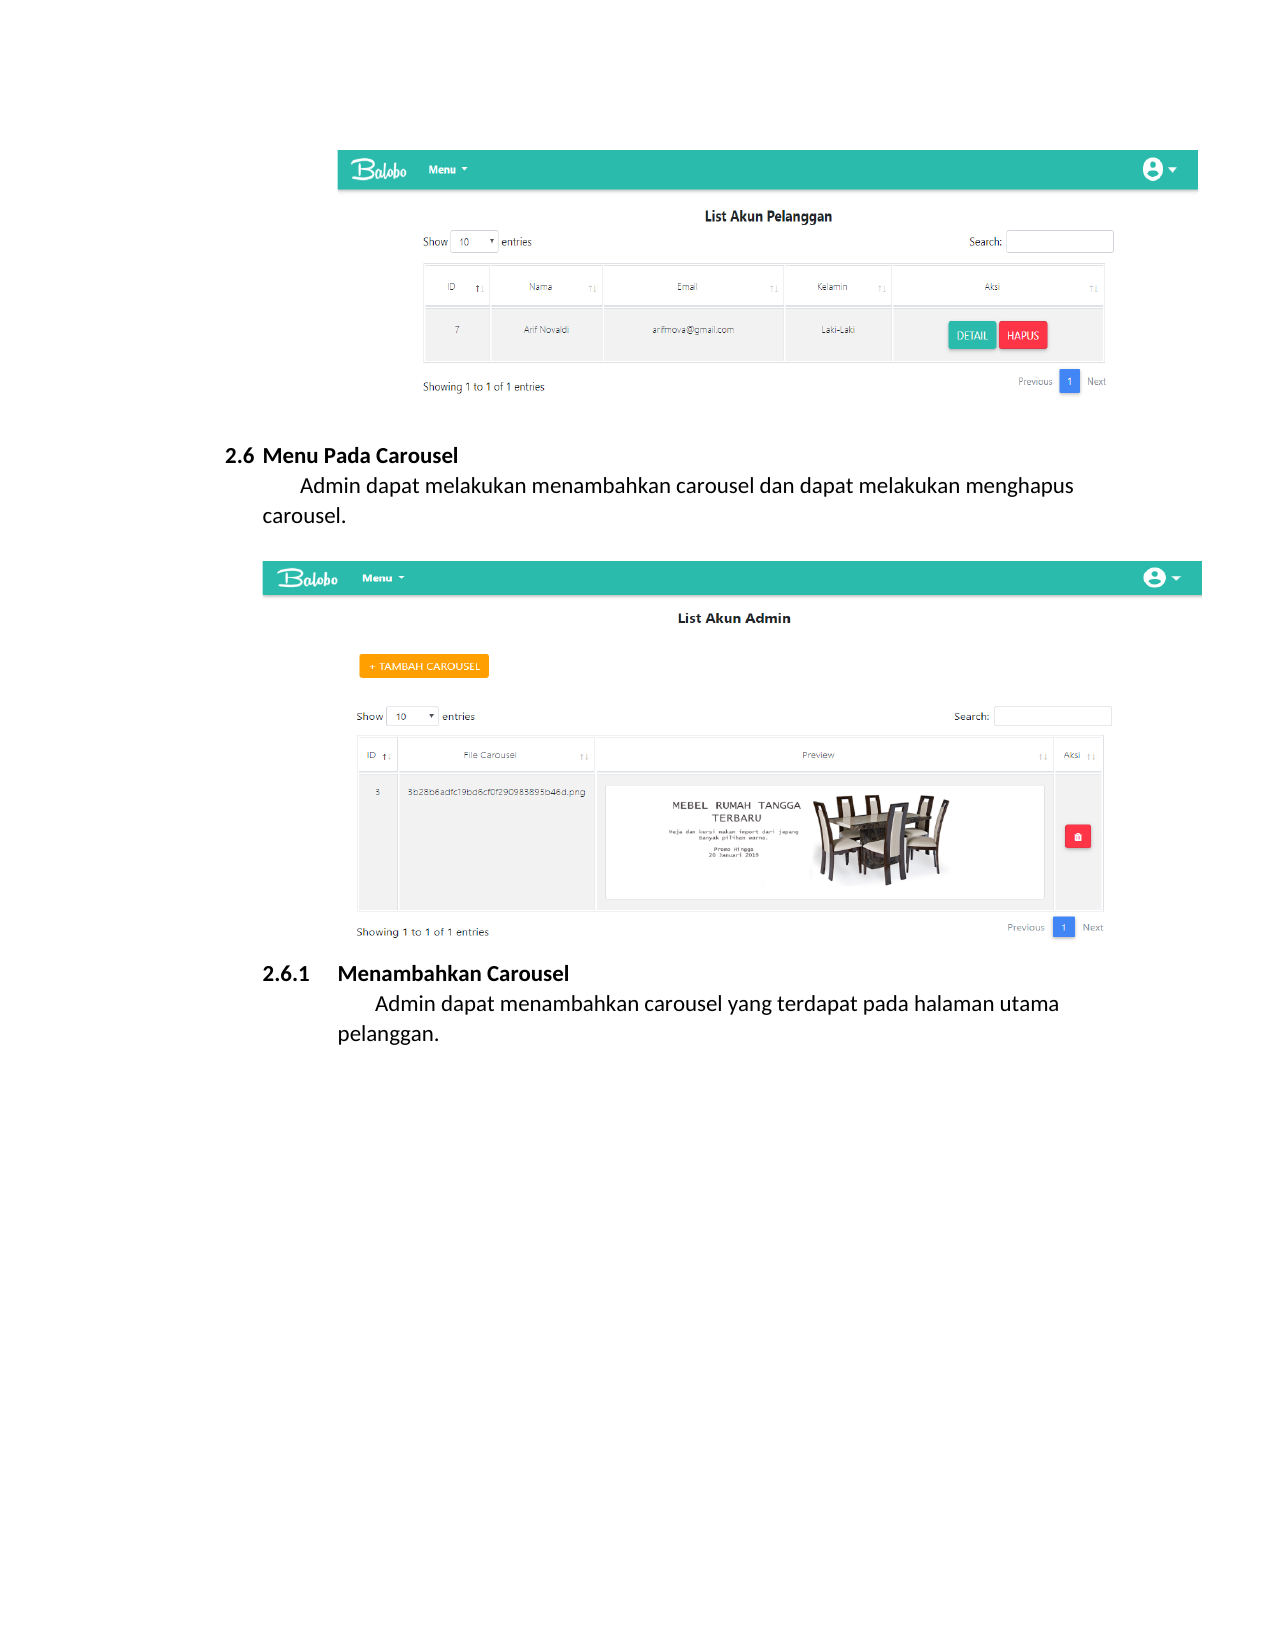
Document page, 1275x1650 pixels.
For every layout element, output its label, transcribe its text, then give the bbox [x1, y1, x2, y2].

picture [337, 150, 1198, 423]
picture [262, 561, 1202, 957]
list Admin dapat menambahkan carousel yang terdapat pada halaman utama pelanggan. [337, 989, 1125, 1047]
list Menu Pada Carousel [225, 441, 1125, 469]
list Menambahkan Carousel [262, 959, 1125, 987]
list Admin dapat melakukan menambahkan carousel dan dapat melakukan menghapus carousel. [262, 471, 1125, 529]
